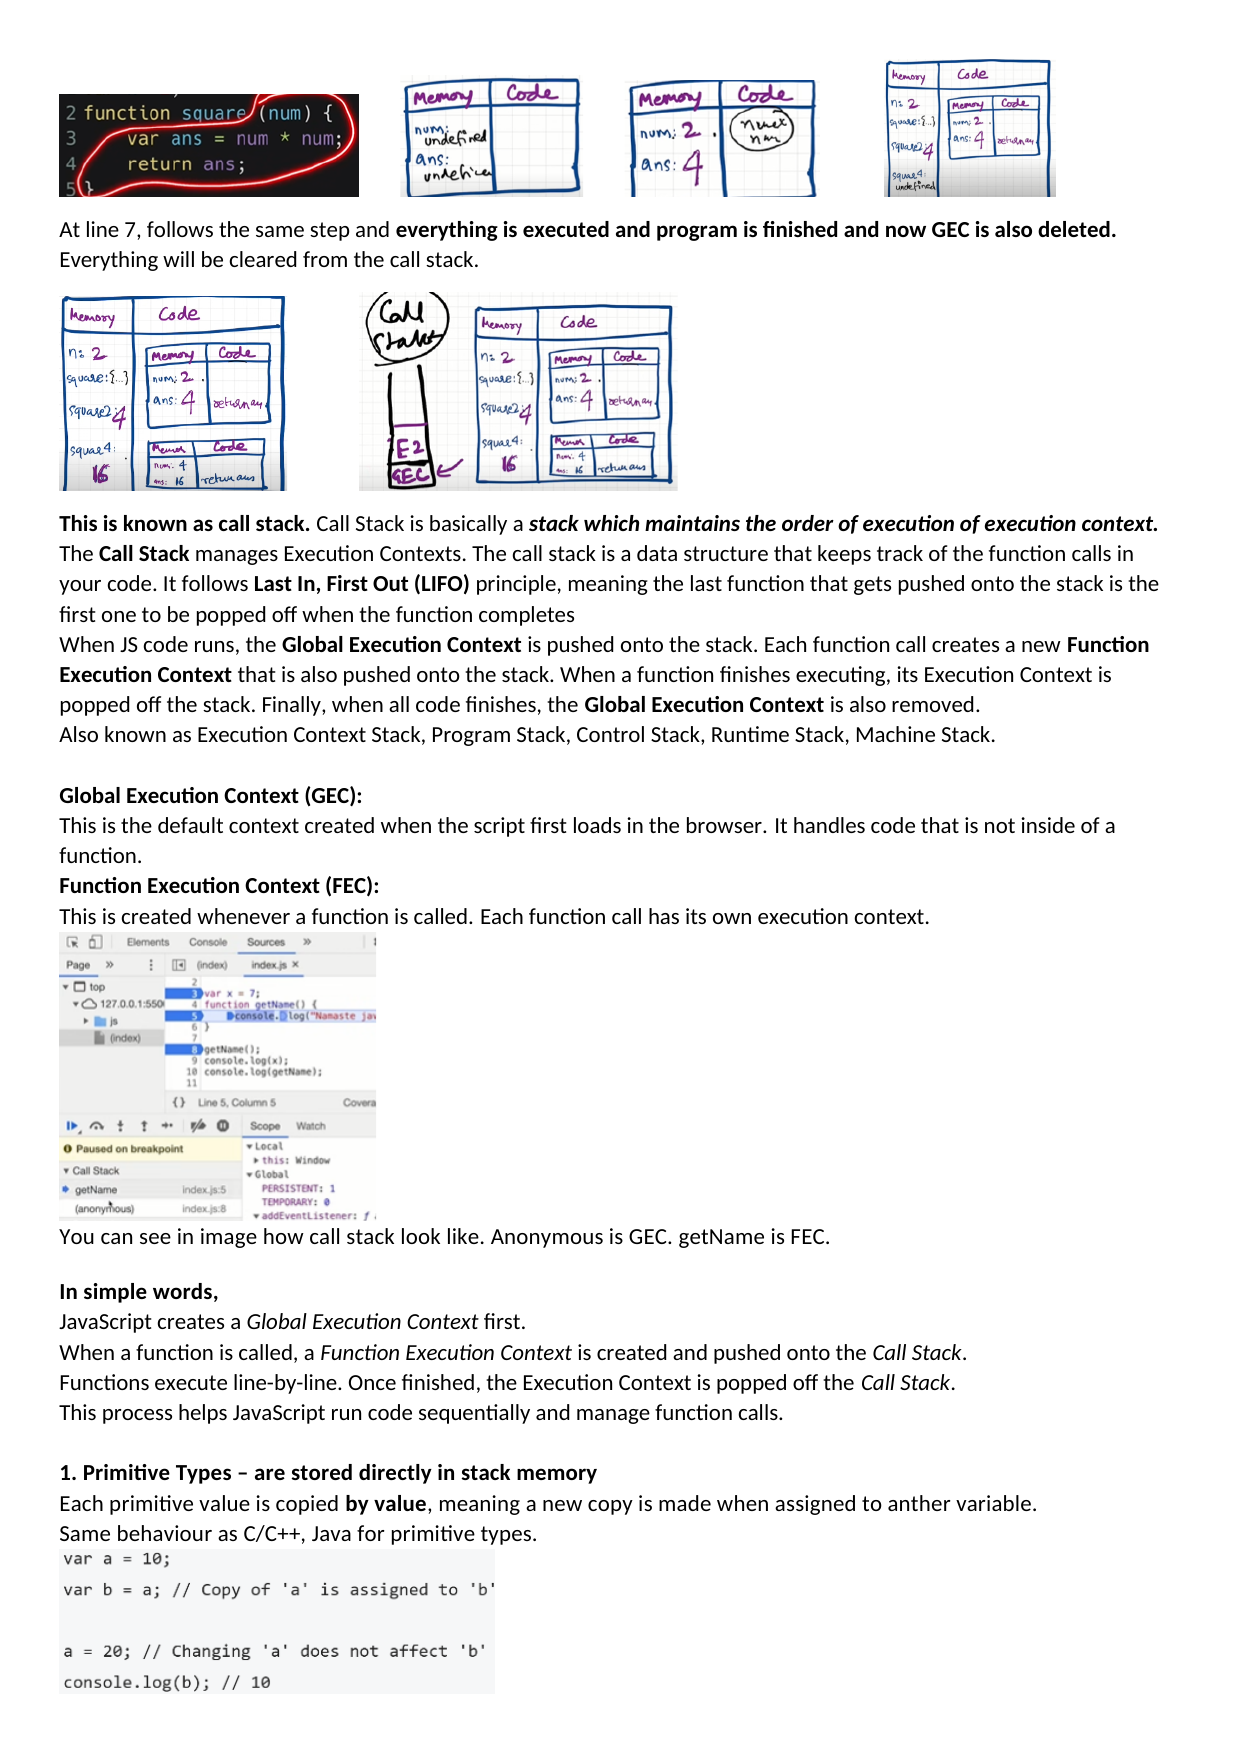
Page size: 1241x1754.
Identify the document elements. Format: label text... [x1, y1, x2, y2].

list This is the default context created when the script first loads in the browser. It handles code that is not inside of a function. [59, 811, 1181, 869]
list You can see in image how call stack look like. Anonymous is GEC. getName is FEC. [59, 1222, 1181, 1250]
picture [59, 296, 288, 491]
list In simple words, [59, 1277, 1181, 1305]
list Same behaviour as C/C++, Java for primitive types. [59, 1519, 1181, 1547]
picture [59, 1549, 495, 1694]
picture [59, 94, 359, 197]
list When JS code runs, the Global Execution Context is pushed onto the stack. Each function call creates a new Function Execution Context that is also pushed onto the stack. When a function finishes executing, its Execution Context is popped off the stack. Finally, when all code finishes, the Global Execution Context is also removed. [59, 630, 1181, 718]
list This is created whenever a function is called. Each function call has its own execution context. [59, 902, 1181, 930]
list The Call Stack manages Execution Contexts. The call stack is a data structure that keeps track of the function calls in your code. It follows Last In, First Out (LIFO) principle, meaning the last function that gets pushed onto the stack is the first one to be popped off when the function completes [59, 539, 1181, 628]
picture [400, 75, 584, 197]
list Also known as Execution Context Stack, Program Stack, Control Stack, Runtime Stack, Machine Stack. [59, 721, 1181, 749]
text At line 7, follows the same step and everything is executed and program is finished and now GEC is also deleted. Everything will be cleared from the call stack. [59, 215, 1181, 273]
list Function Execution Context (FEC): [59, 872, 1181, 900]
picture [884, 59, 1056, 197]
picture [624, 80, 820, 197]
list Global Execution Context (GEC): [59, 781, 1181, 809]
list JavaScript creates a Global Execution Context first. When a function is called, a Function Execution Context is created and pushed onto the Call Stack. Functions execute line-by-line. Once finished, the Execution Context is popped off the Call Stack. This process helps JavaScript run code sequentially and manage function calls. [59, 1307, 1181, 1426]
list 1. Primitive Types – are stored directly in stack memory [59, 1458, 1181, 1487]
list This is known as call stack. Call Stack is basically a stack which maintains the order of execution of execution context. [59, 509, 1181, 537]
list Each primitive value is copied by value, meaning a new copy is made when assigned to anther variable. [59, 1489, 1181, 1517]
picture [59, 932, 377, 1221]
picture [359, 292, 678, 491]
